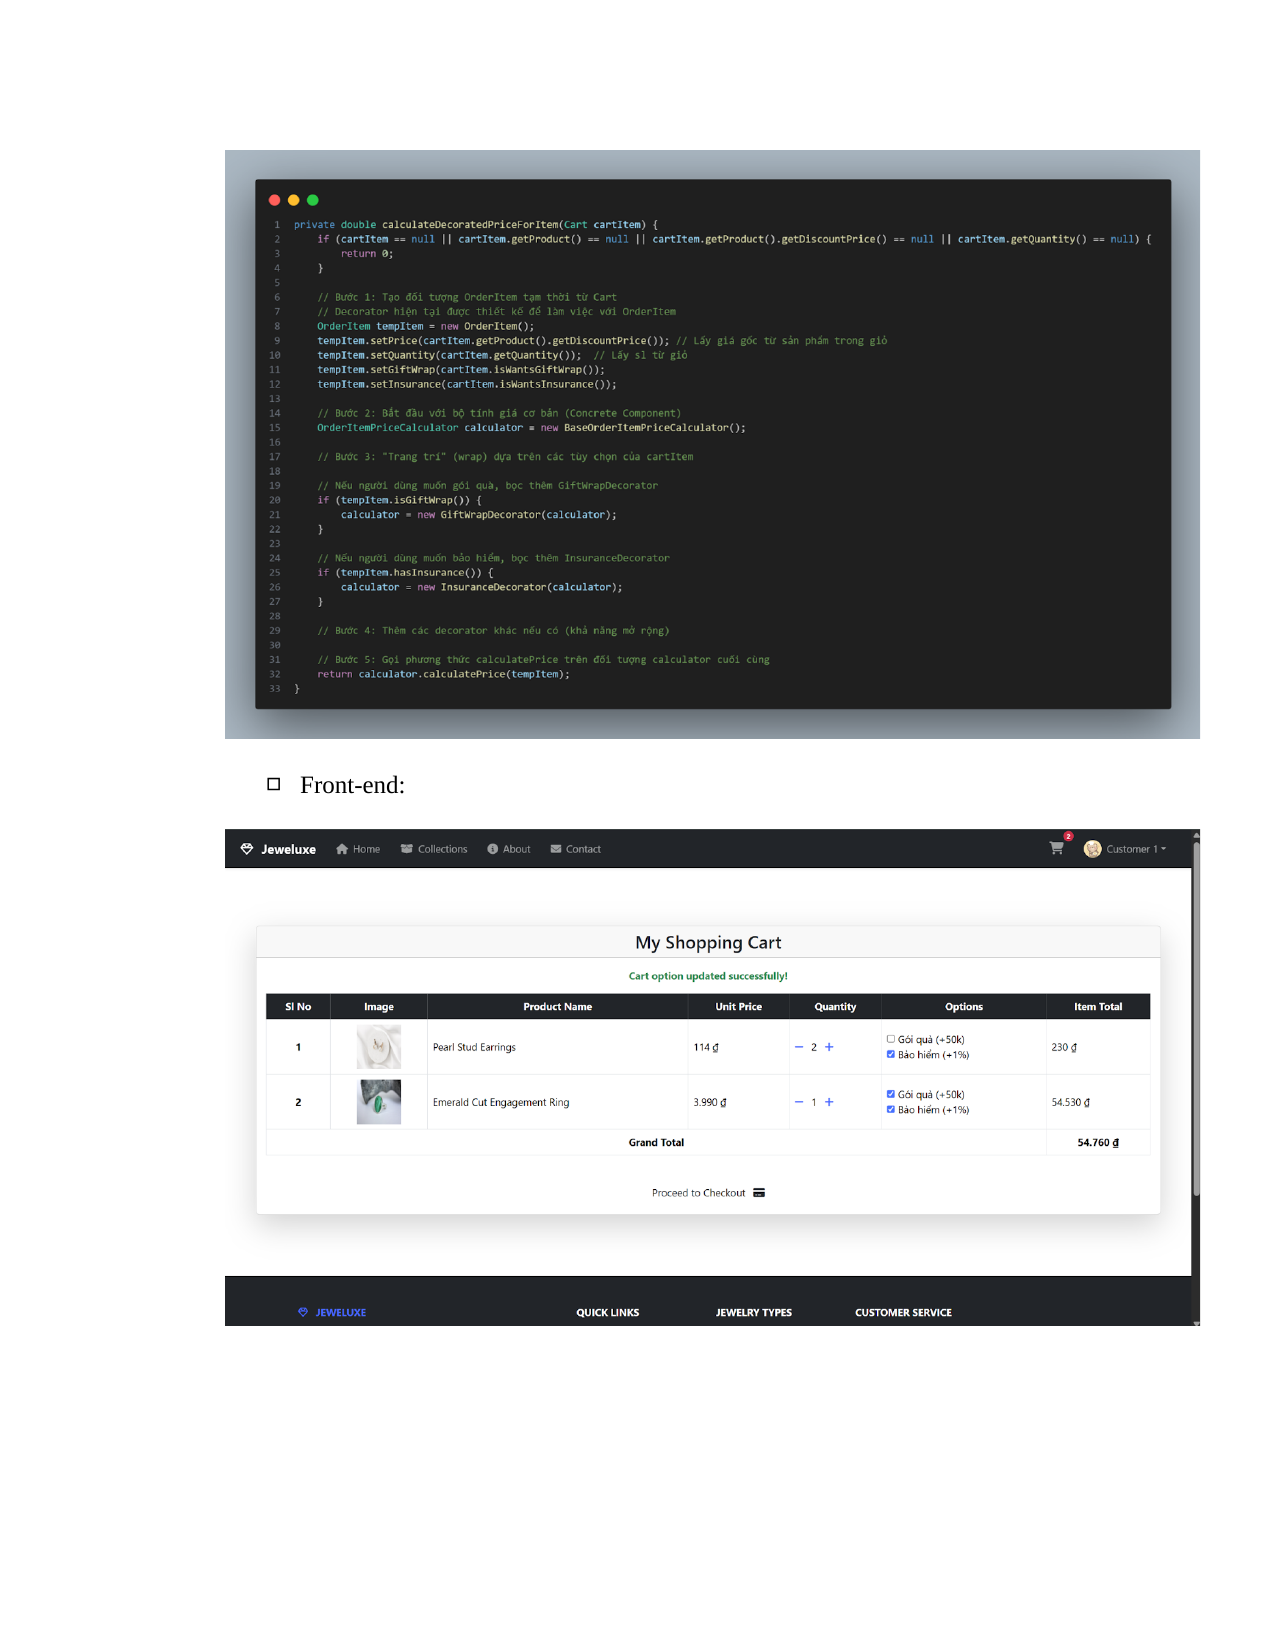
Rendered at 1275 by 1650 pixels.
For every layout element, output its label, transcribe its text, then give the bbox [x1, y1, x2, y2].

list Front-end: [262, 770, 1125, 799]
picture [225, 829, 1200, 1326]
picture [225, 150, 1200, 739]
